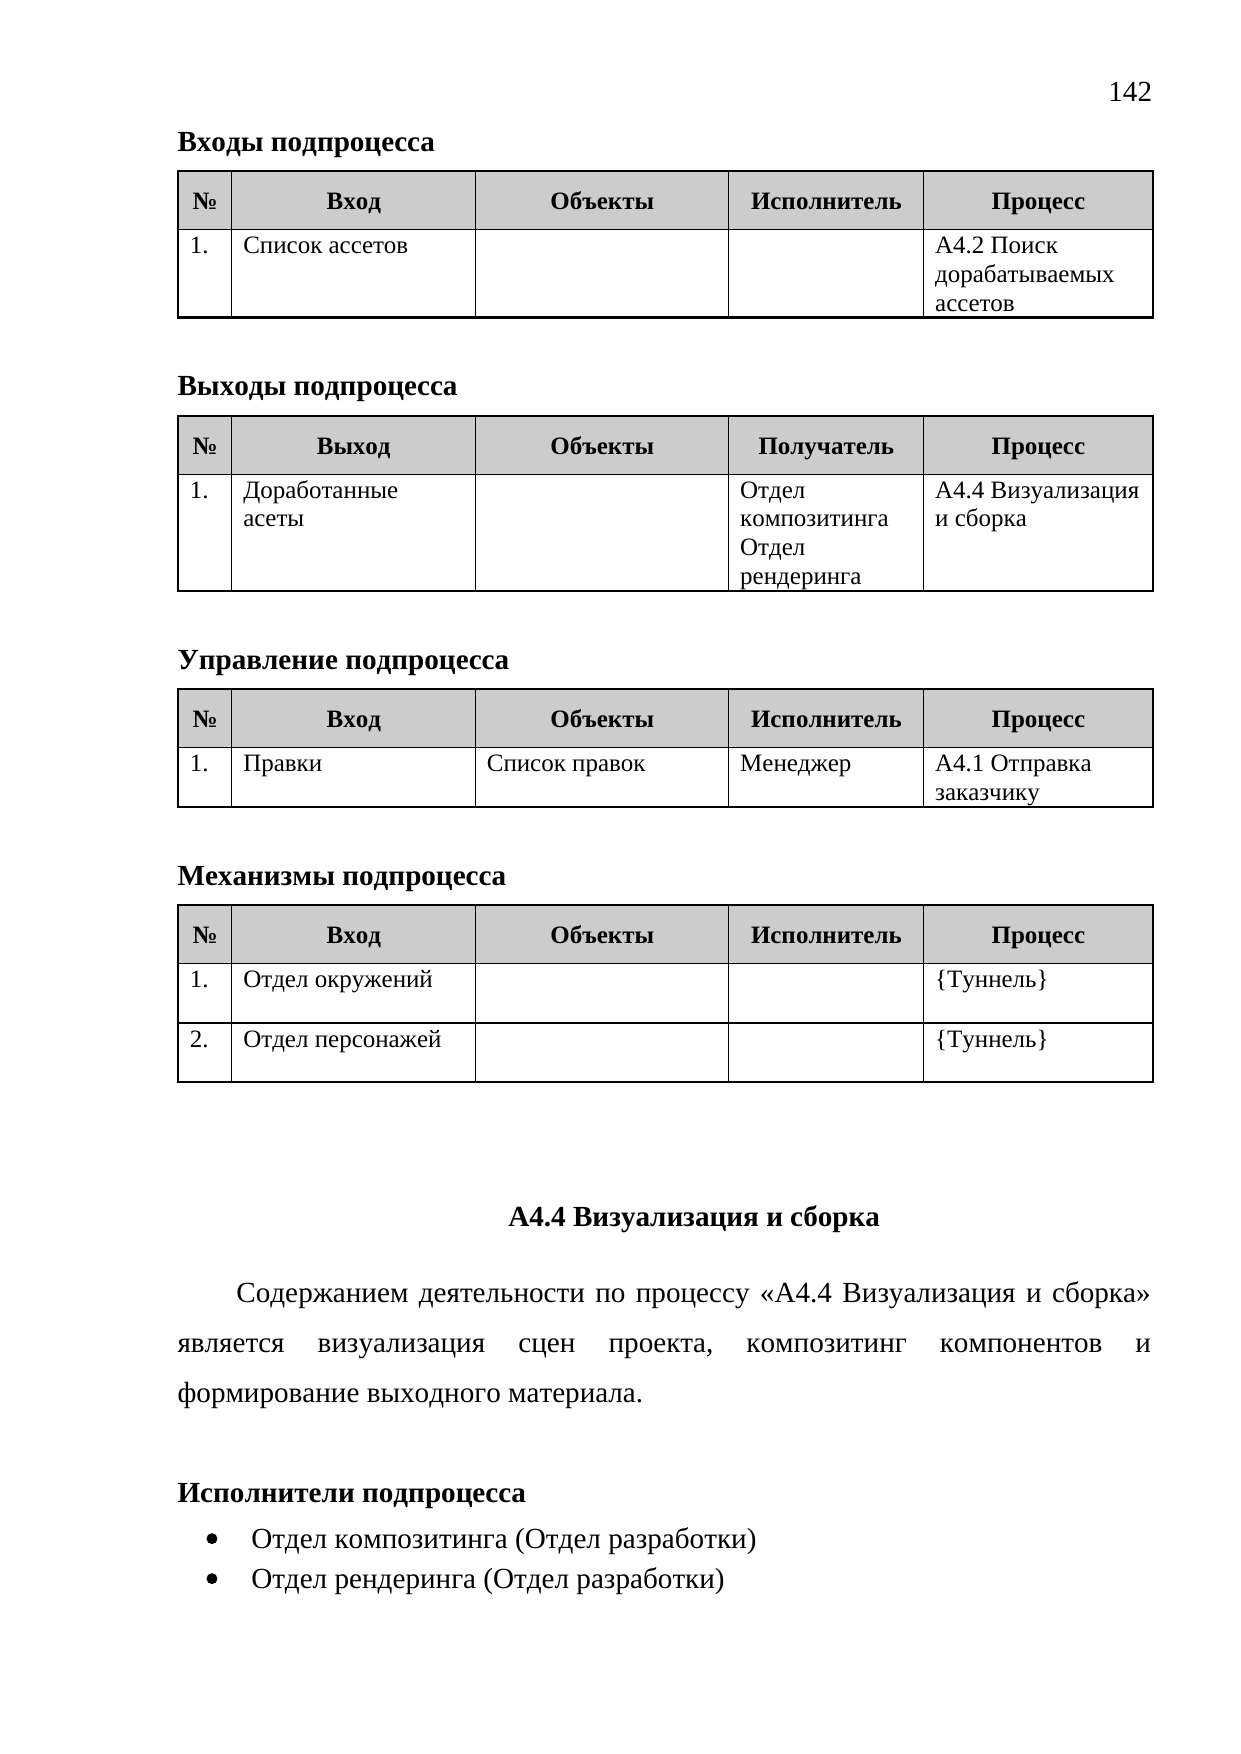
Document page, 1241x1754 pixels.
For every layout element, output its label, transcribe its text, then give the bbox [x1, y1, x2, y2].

text Отдел рендеринга (Отдел разработки) [207, 1562, 1152, 1595]
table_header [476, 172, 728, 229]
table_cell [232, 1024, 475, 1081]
subtitle Исполнители подпроцесса [177, 1476, 1152, 1509]
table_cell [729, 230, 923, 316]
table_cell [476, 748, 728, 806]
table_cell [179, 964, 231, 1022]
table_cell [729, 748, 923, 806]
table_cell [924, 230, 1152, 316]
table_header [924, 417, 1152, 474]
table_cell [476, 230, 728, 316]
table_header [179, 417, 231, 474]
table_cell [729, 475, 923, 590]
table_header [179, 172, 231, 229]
subtitle Входы подпроцесса [177, 124, 1152, 158]
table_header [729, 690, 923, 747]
text Содержанием деятельности по процессу «А4.4 Визуализация и сборка» является визуализация сцен проекта, композитинг компонентов и формирование выходного материала. [177, 1275, 1152, 1409]
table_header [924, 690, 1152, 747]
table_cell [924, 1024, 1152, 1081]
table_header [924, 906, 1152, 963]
subtitle Механизмы подпроцесса [177, 858, 1152, 892]
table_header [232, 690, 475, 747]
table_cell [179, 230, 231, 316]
subtitle Управление подпроцесса [177, 642, 1152, 675]
text А4.4 Визуализация и сборка [177, 1199, 1152, 1233]
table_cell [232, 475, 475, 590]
subtitle Выходы подпроцесса [177, 368, 1152, 402]
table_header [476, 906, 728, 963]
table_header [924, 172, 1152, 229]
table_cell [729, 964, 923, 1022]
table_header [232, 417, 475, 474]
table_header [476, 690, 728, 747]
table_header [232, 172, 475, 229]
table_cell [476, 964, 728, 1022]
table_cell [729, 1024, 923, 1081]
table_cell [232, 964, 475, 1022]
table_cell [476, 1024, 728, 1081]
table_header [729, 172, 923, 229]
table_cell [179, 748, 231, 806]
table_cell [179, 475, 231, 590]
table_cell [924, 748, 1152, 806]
text Отдел композитинга (Отдел разработки) [207, 1522, 1152, 1555]
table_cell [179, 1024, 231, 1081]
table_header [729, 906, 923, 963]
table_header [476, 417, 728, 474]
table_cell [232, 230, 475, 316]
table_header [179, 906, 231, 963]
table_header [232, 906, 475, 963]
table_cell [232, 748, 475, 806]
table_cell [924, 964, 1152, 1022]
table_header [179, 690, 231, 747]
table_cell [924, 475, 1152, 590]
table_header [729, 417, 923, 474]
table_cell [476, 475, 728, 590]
